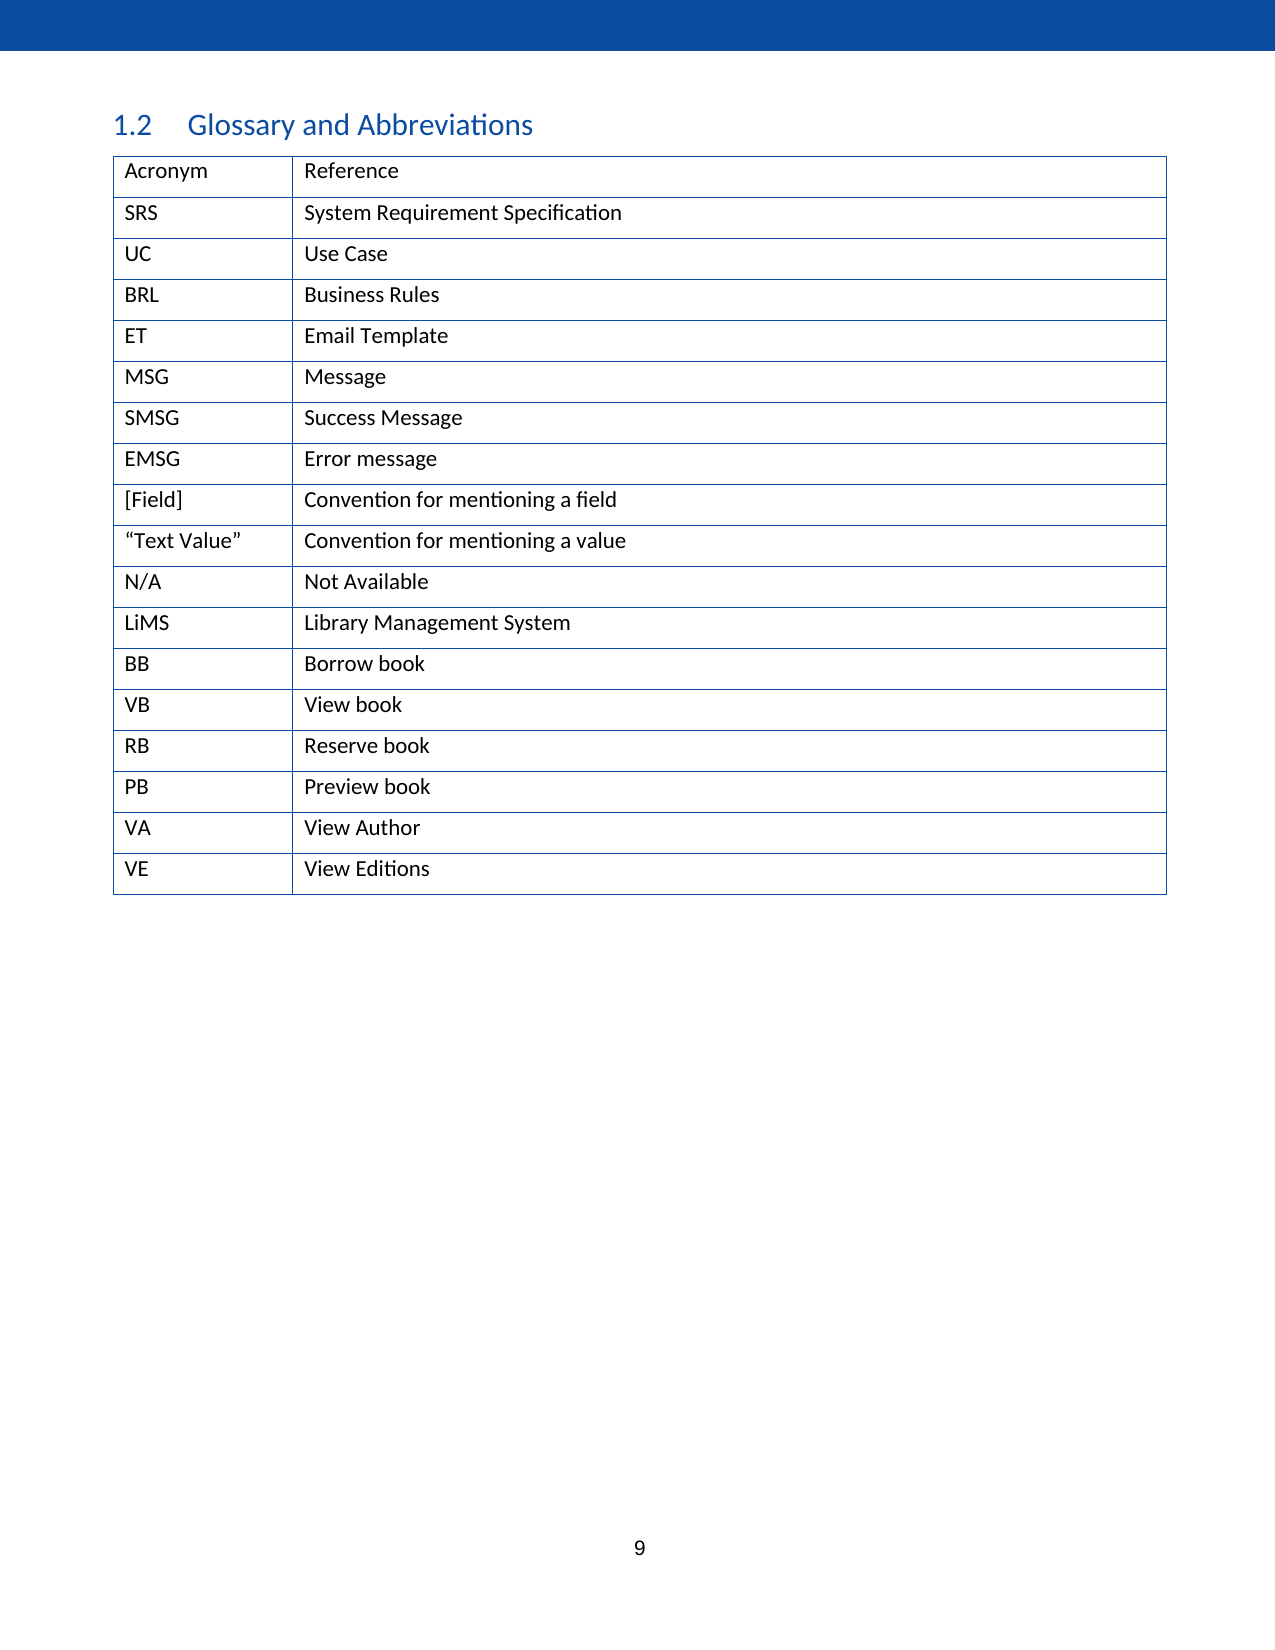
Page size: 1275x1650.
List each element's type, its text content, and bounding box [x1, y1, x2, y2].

table_cell RB [114, 731, 292, 771]
table_cell Convention for mentioning a value [293, 526, 1166, 566]
table_cell BB [114, 649, 292, 689]
table_cell MSG [114, 362, 292, 402]
table_cell Convention for mentioning a field [293, 485, 1166, 525]
table_cell VE [114, 854, 292, 894]
table_cell VA [114, 813, 292, 853]
table_cell EMSG [114, 444, 292, 484]
table_cell SRS [114, 198, 292, 238]
table_cell Not Available [293, 567, 1166, 607]
table_cell LiMS [114, 608, 292, 648]
table_cell [Field] [114, 485, 292, 525]
table_cell ET [114, 321, 292, 361]
table_cell N/A [114, 567, 292, 607]
table_cell Error message [293, 444, 1166, 484]
table_cell Borrow book [293, 649, 1166, 689]
table_cell View Author [293, 813, 1166, 853]
table_cell Message [293, 362, 1166, 402]
table_cell VB [114, 690, 292, 730]
table_cell UC [114, 239, 292, 279]
table_cell Preview book [293, 772, 1166, 812]
table_cell Email Template [293, 321, 1166, 361]
table_header Acronym [114, 157, 292, 197]
table_cell BRL [114, 280, 292, 320]
table_cell PB [114, 772, 292, 812]
table_cell SMSG [114, 403, 292, 443]
table_cell View book [293, 690, 1166, 730]
table_cell Reserve book [293, 731, 1166, 771]
table_cell Use Case [293, 239, 1166, 279]
table_cell System Requirement Specification [293, 198, 1166, 238]
table_cell “Text Value” [114, 526, 292, 566]
table_cell Business Rules [293, 280, 1166, 320]
table_cell Success Message [293, 403, 1166, 443]
table_cell View Editions [293, 854, 1166, 894]
table_cell Library Management System [293, 608, 1166, 648]
table_header Reference [293, 157, 1166, 197]
subtitle Glossary and Abbreviations [112, 105, 1167, 143]
